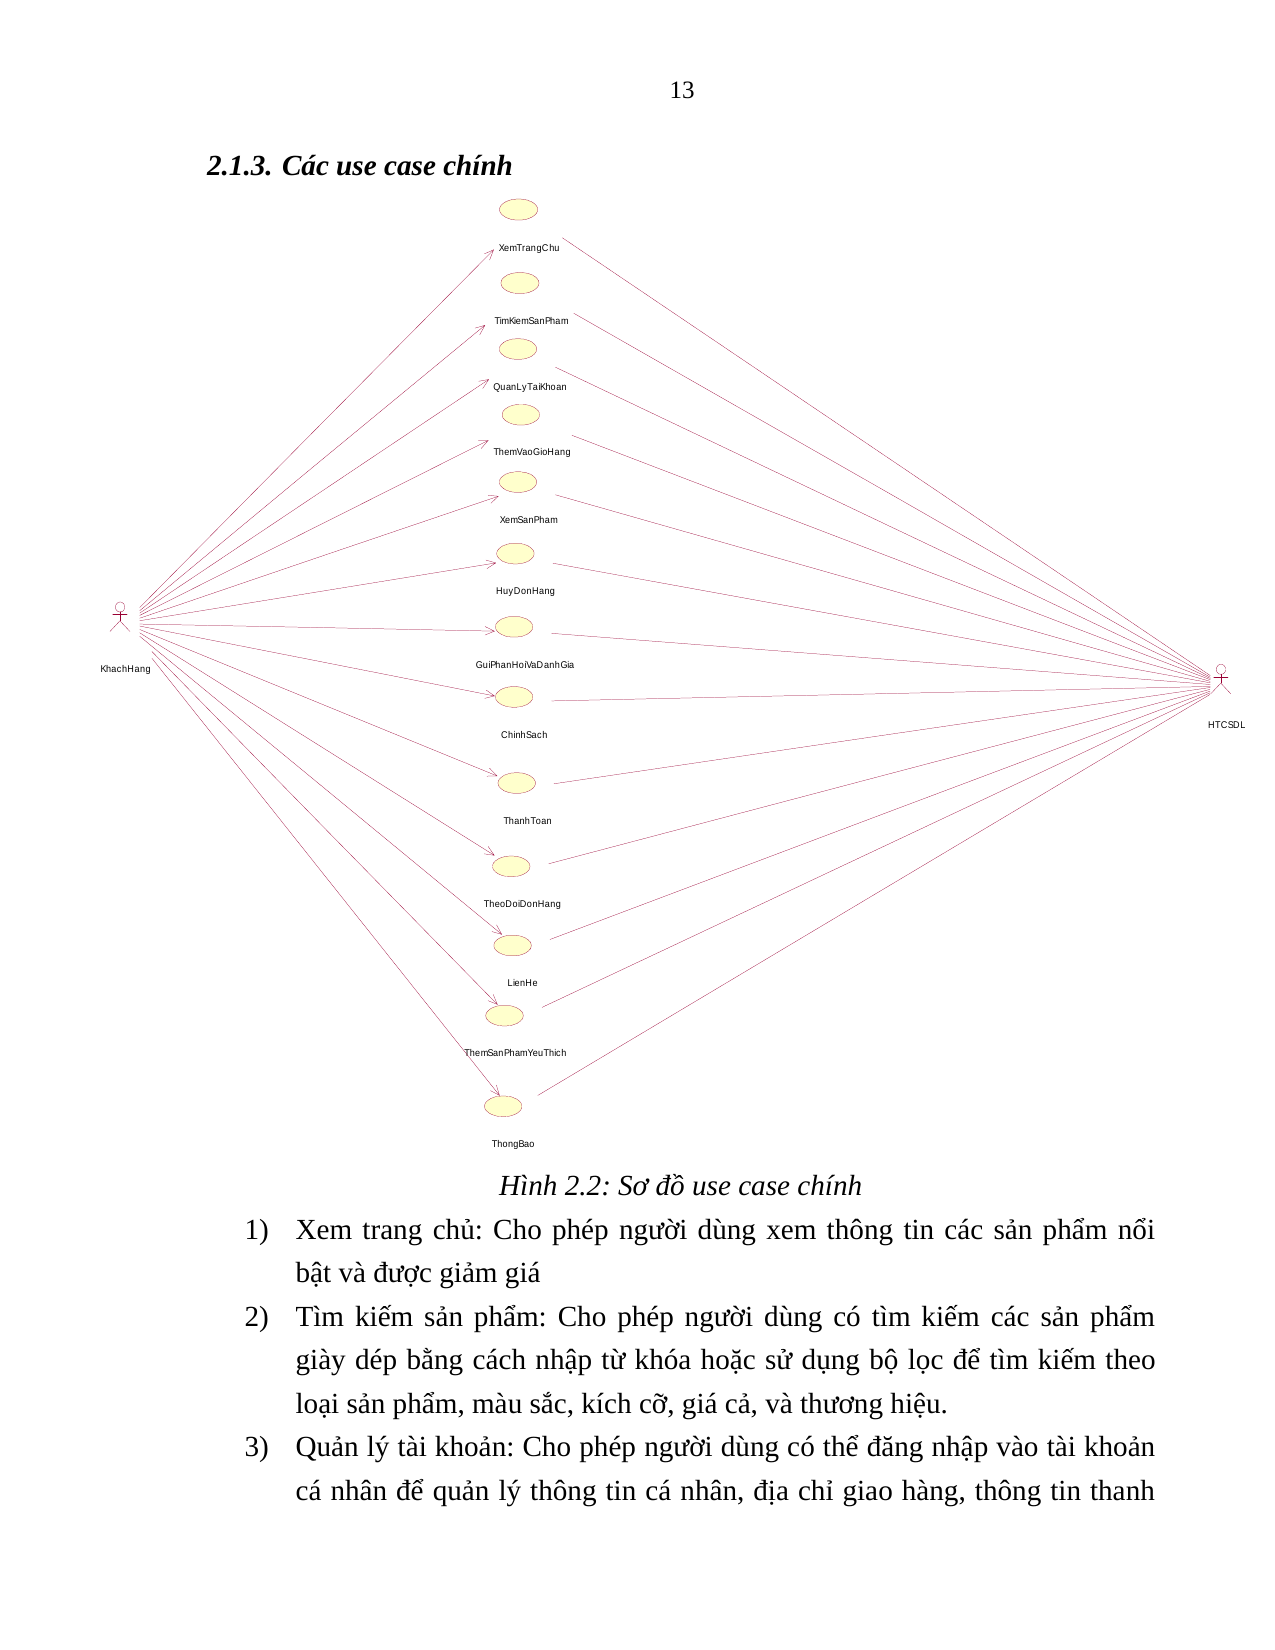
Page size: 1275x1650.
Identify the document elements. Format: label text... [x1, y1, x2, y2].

list Xem trang chủ: Cho phép người dùng xem thông tin các sản phẩm nổi bật và được giảm giá [244, 1212, 1157, 1289]
subtitle Các use case chính [207, 148, 1157, 181]
list Tìm kiếm sản phẩm: Cho phép người dùng có tìm kiếm các sản phẩm giày dép bằng cách nhập từ khóa hoặc sử dụng bộ lọc để tìm kiếm theo loại sản phẩm, màu sắc, kích cỡ, giá cả, và thương hiệu. [244, 1299, 1157, 1419]
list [244, 1429, 1157, 1507]
